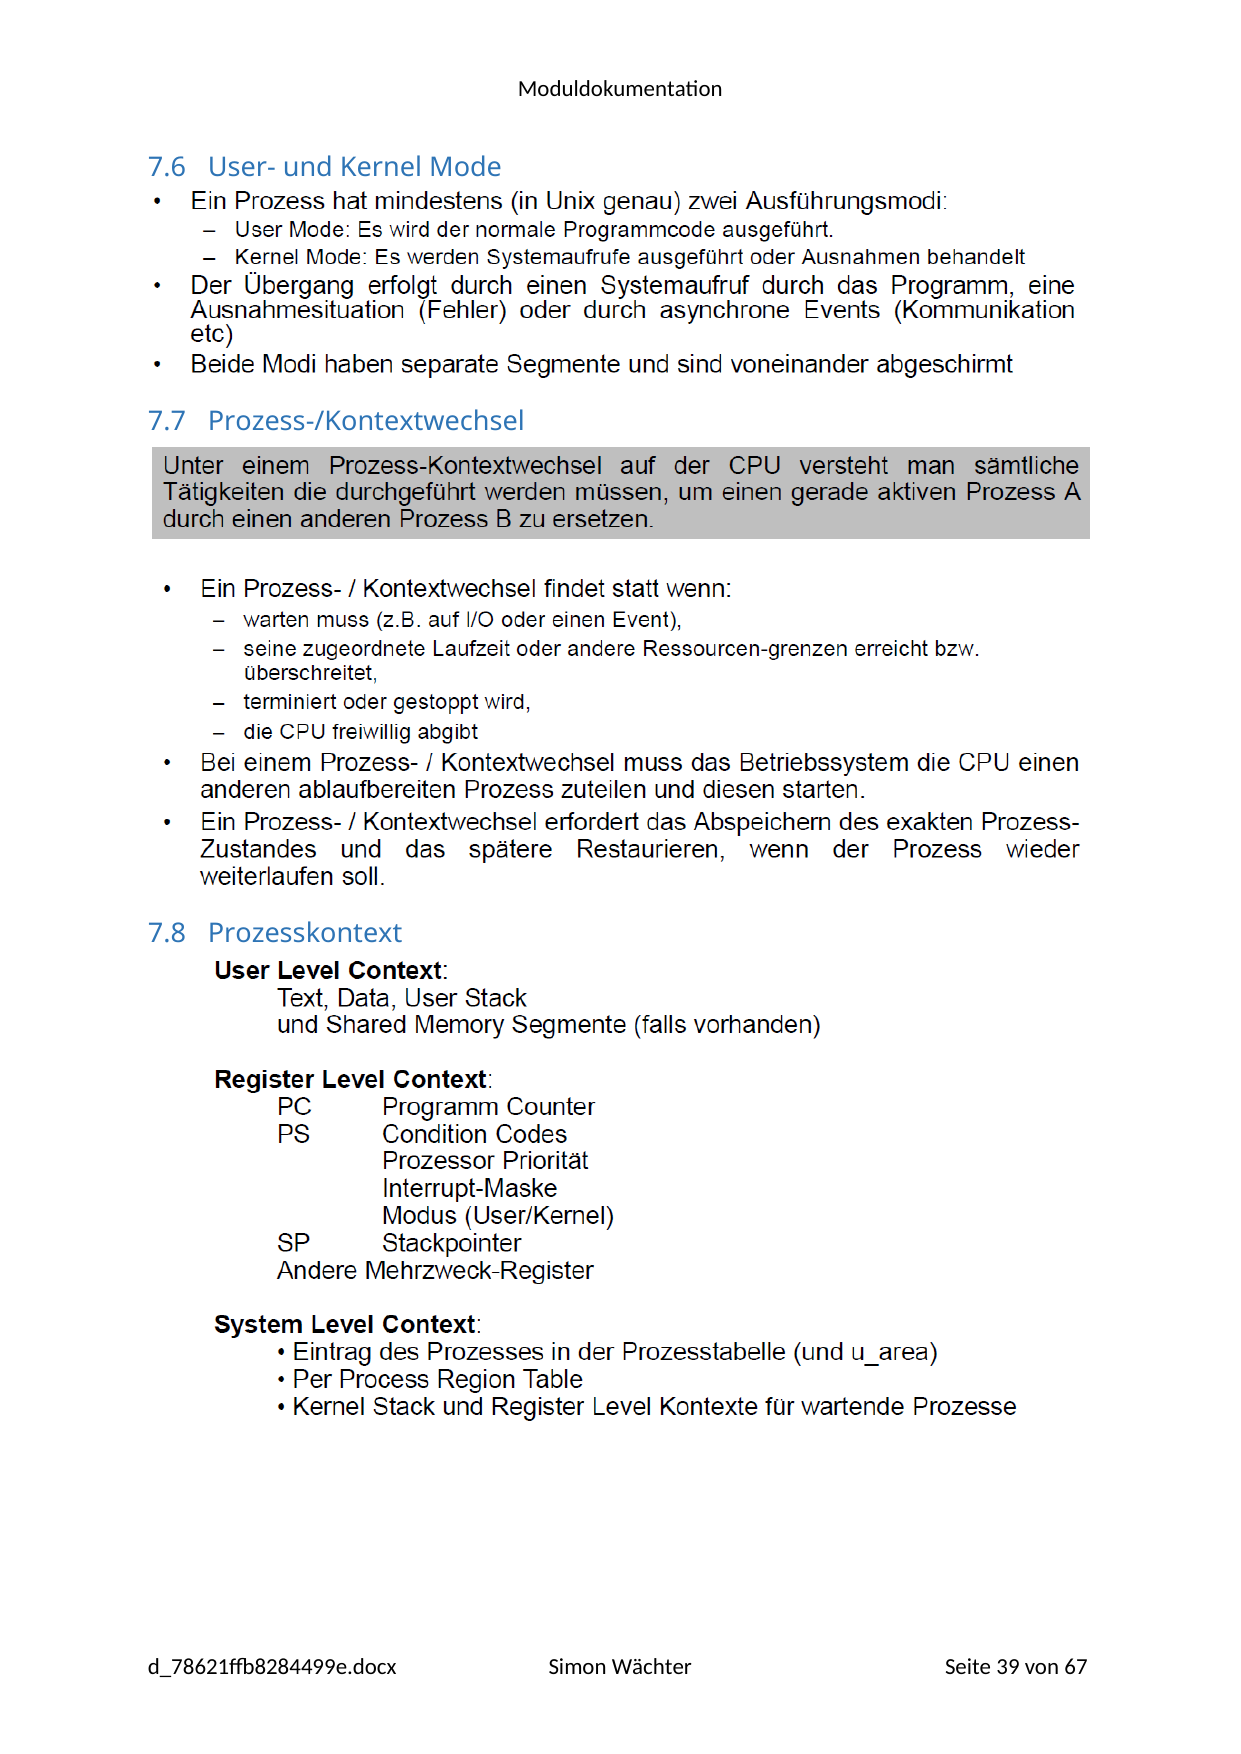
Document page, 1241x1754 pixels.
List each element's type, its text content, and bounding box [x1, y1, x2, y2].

picture [147, 953, 1093, 1422]
subtitle Prozesskontext [148, 914, 1093, 951]
subtitle Prozess-/Kontextwechsel [148, 402, 1093, 438]
subtitle User- und Kernel Mode [148, 148, 1093, 184]
picture [147, 441, 1093, 895]
picture [147, 187, 1093, 383]
